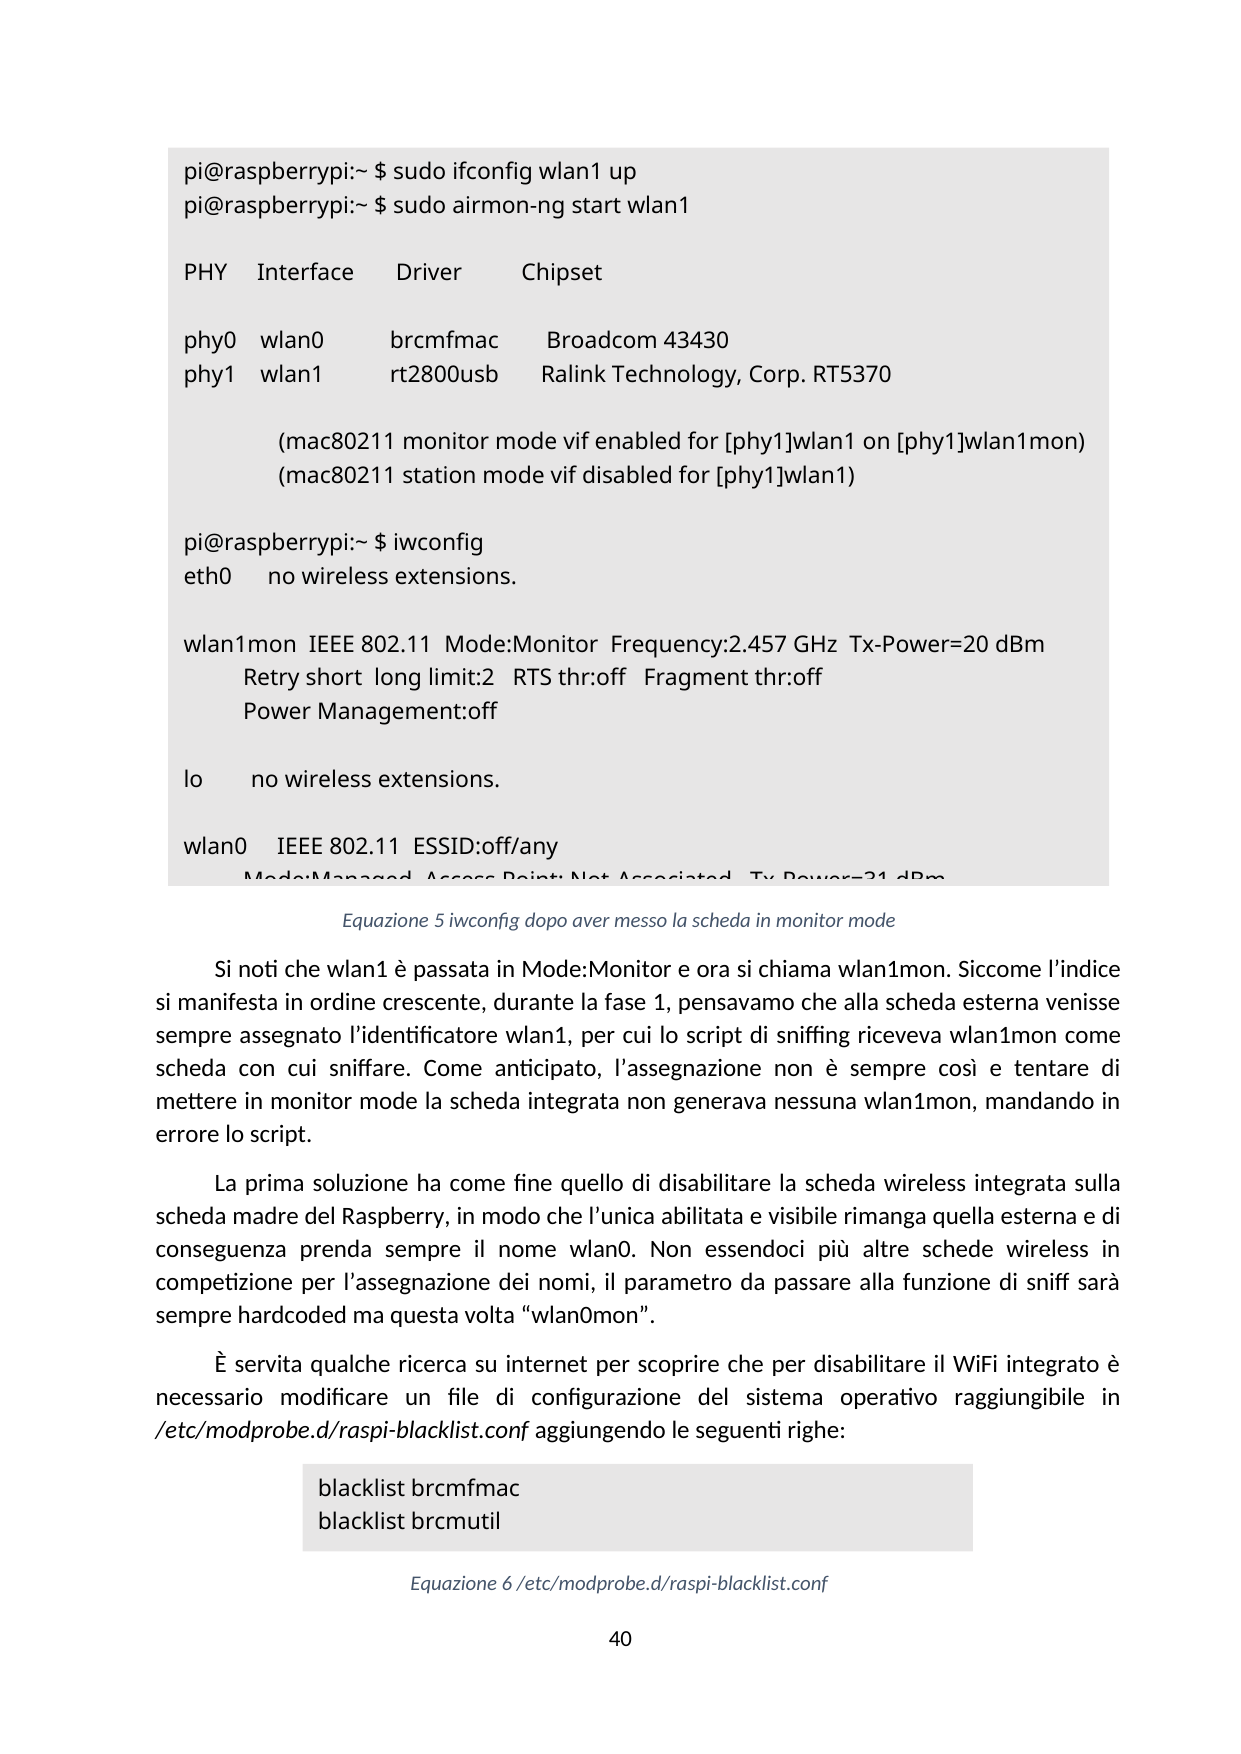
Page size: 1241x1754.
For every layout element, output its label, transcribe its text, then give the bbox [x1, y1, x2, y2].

text Equazione 6 /etc/modprobe.d/raspi-blacklist.conf [118, 1570, 1122, 1596]
text Si noti che wlan1 è passata in Mode:Monitor e ora si chiama wlan1mon. Siccome l’indice si manifesta in ordine crescente, durante la fase 1, pensavamo che alla scheda esterna venisse sempre assegnato l’identificatore wlan1, per cui lo script di sniffing riceveva wlan1mon come scheda con cui sniffare. Come anticipato, l’assegnazione non è sempre così e tentare di mettere in monitor mode la scheda integrata non generava nessuna wlan1mon, mandando in errore lo script. [155, 953, 1122, 1148]
text La prima soluzione ha come fine quello di disabilitare la scheda wireless integrata sulla scheda madre del Raspberry, in modo che l’unica abilitata e visibile rimanga quella esterna e di conseguenza prenda sempre il nome wlan0. Non essendoci più altre schede wireless in competizione per l’assegnazione dei nomi, il parametro da passare alla funzione di sniff sarà sempre hardcoded ma questa volta “wlan0mon”. [155, 1167, 1122, 1329]
text È servita qualche ricerca su internet per scoprire che per disabilitare il WiFi integrato è necessario modificare un file di configurazione del sistema operativo raggiungibile in /etc/modprobe.d/raspi-blacklist.conf aggiungendo le seguenti righe: [155, 1348, 1122, 1445]
text Equazione 5 iwconfig dopo aver messo la scheda in monitor mode [118, 907, 1122, 932]
